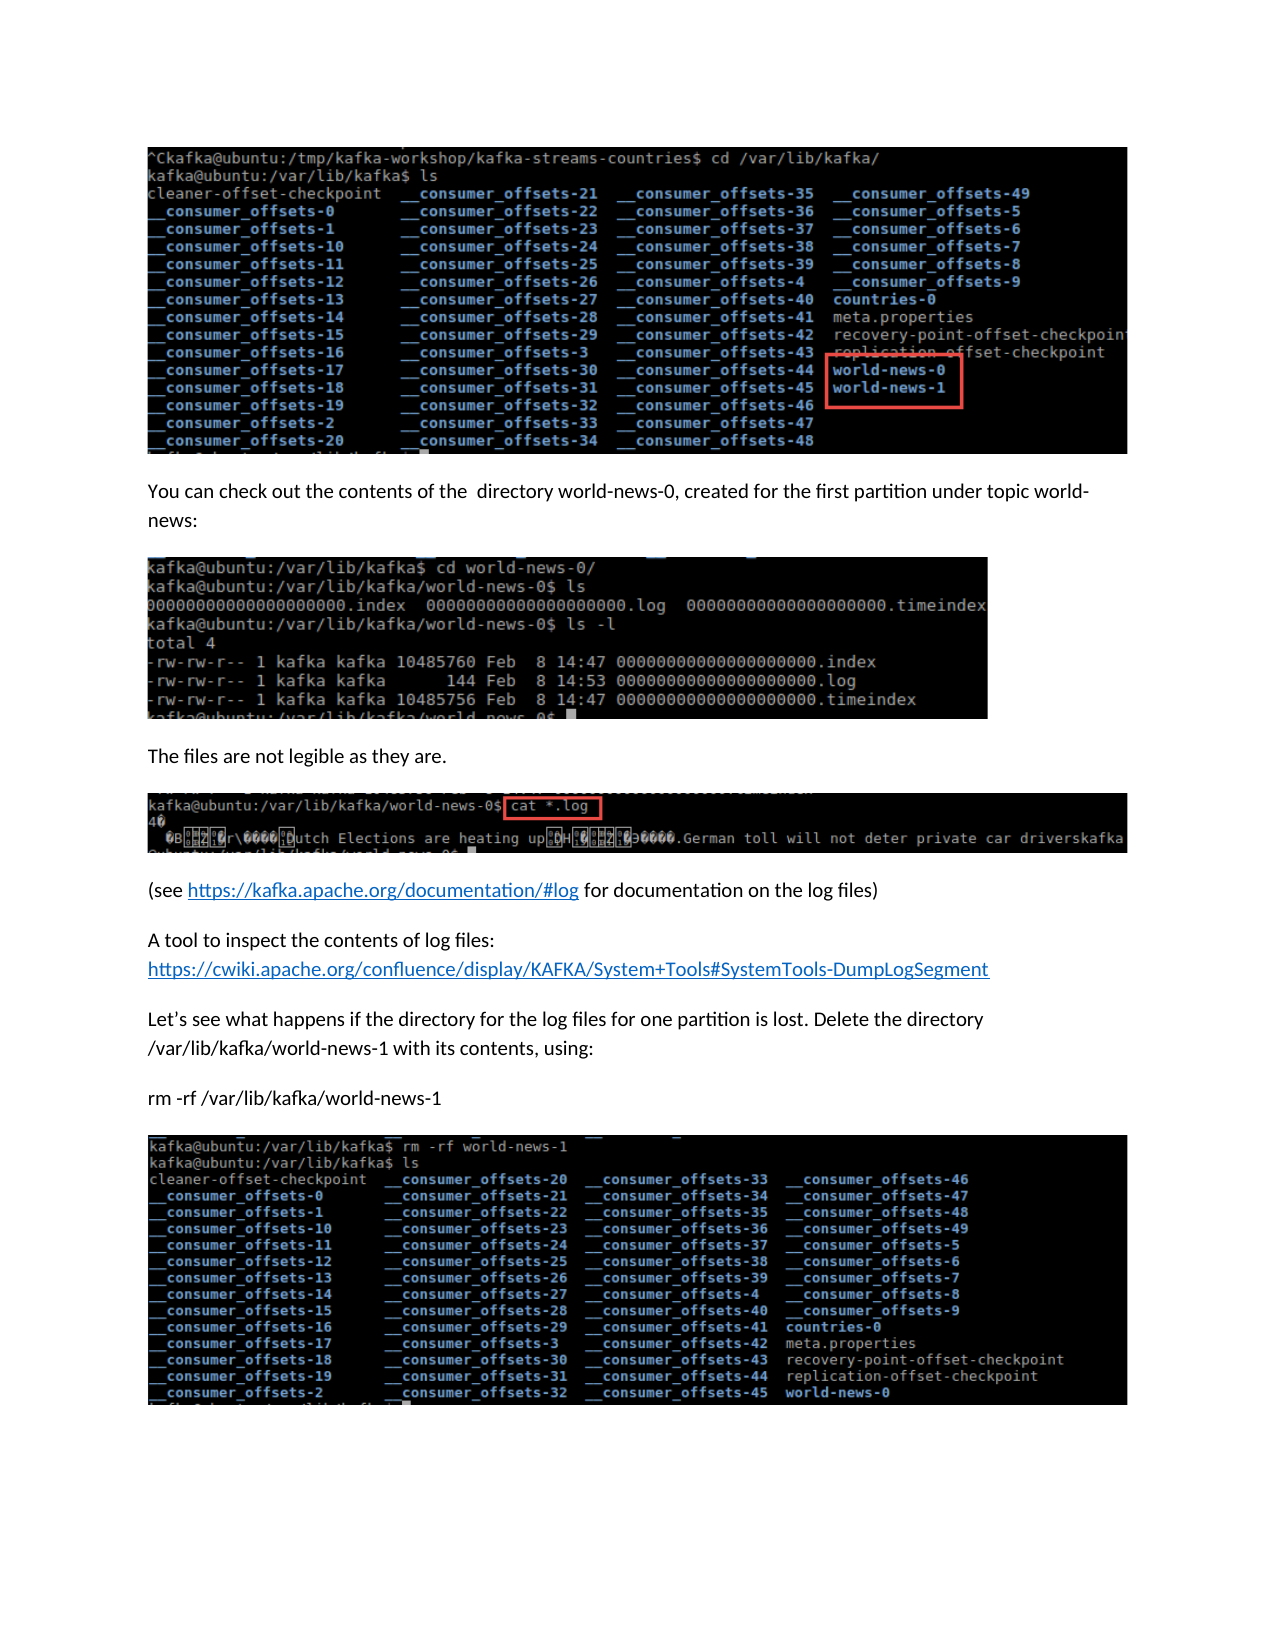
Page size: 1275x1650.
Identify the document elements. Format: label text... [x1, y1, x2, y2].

text A tool to inspect the contents of log files: https://cwiki.apache.org/confluence/display/KAFKA/System+Tools#SystemTools-DumpLogSegment [148, 927, 1127, 982]
picture [147, 793, 1128, 853]
picture [147, 557, 988, 719]
text You can check out the contents of the directory world-news-0, created for the first partition under topic world-news: [148, 478, 1127, 533]
text (see https://kafka.apache.org/documentation/#log for documentation on the log files) [148, 877, 1127, 903]
picture [147, 147, 1128, 454]
picture [147, 1135, 1128, 1405]
text rm -rf /var/lib/kafka/world-news-1 [148, 1086, 1127, 1111]
text Let’s see what happens if the directory for the log files for one partition is lost. Delete the directory /var/lib/kafka/world-news-1 with its contents, using: [148, 1006, 1127, 1061]
text The files are not legible as they are. [148, 743, 1127, 769]
